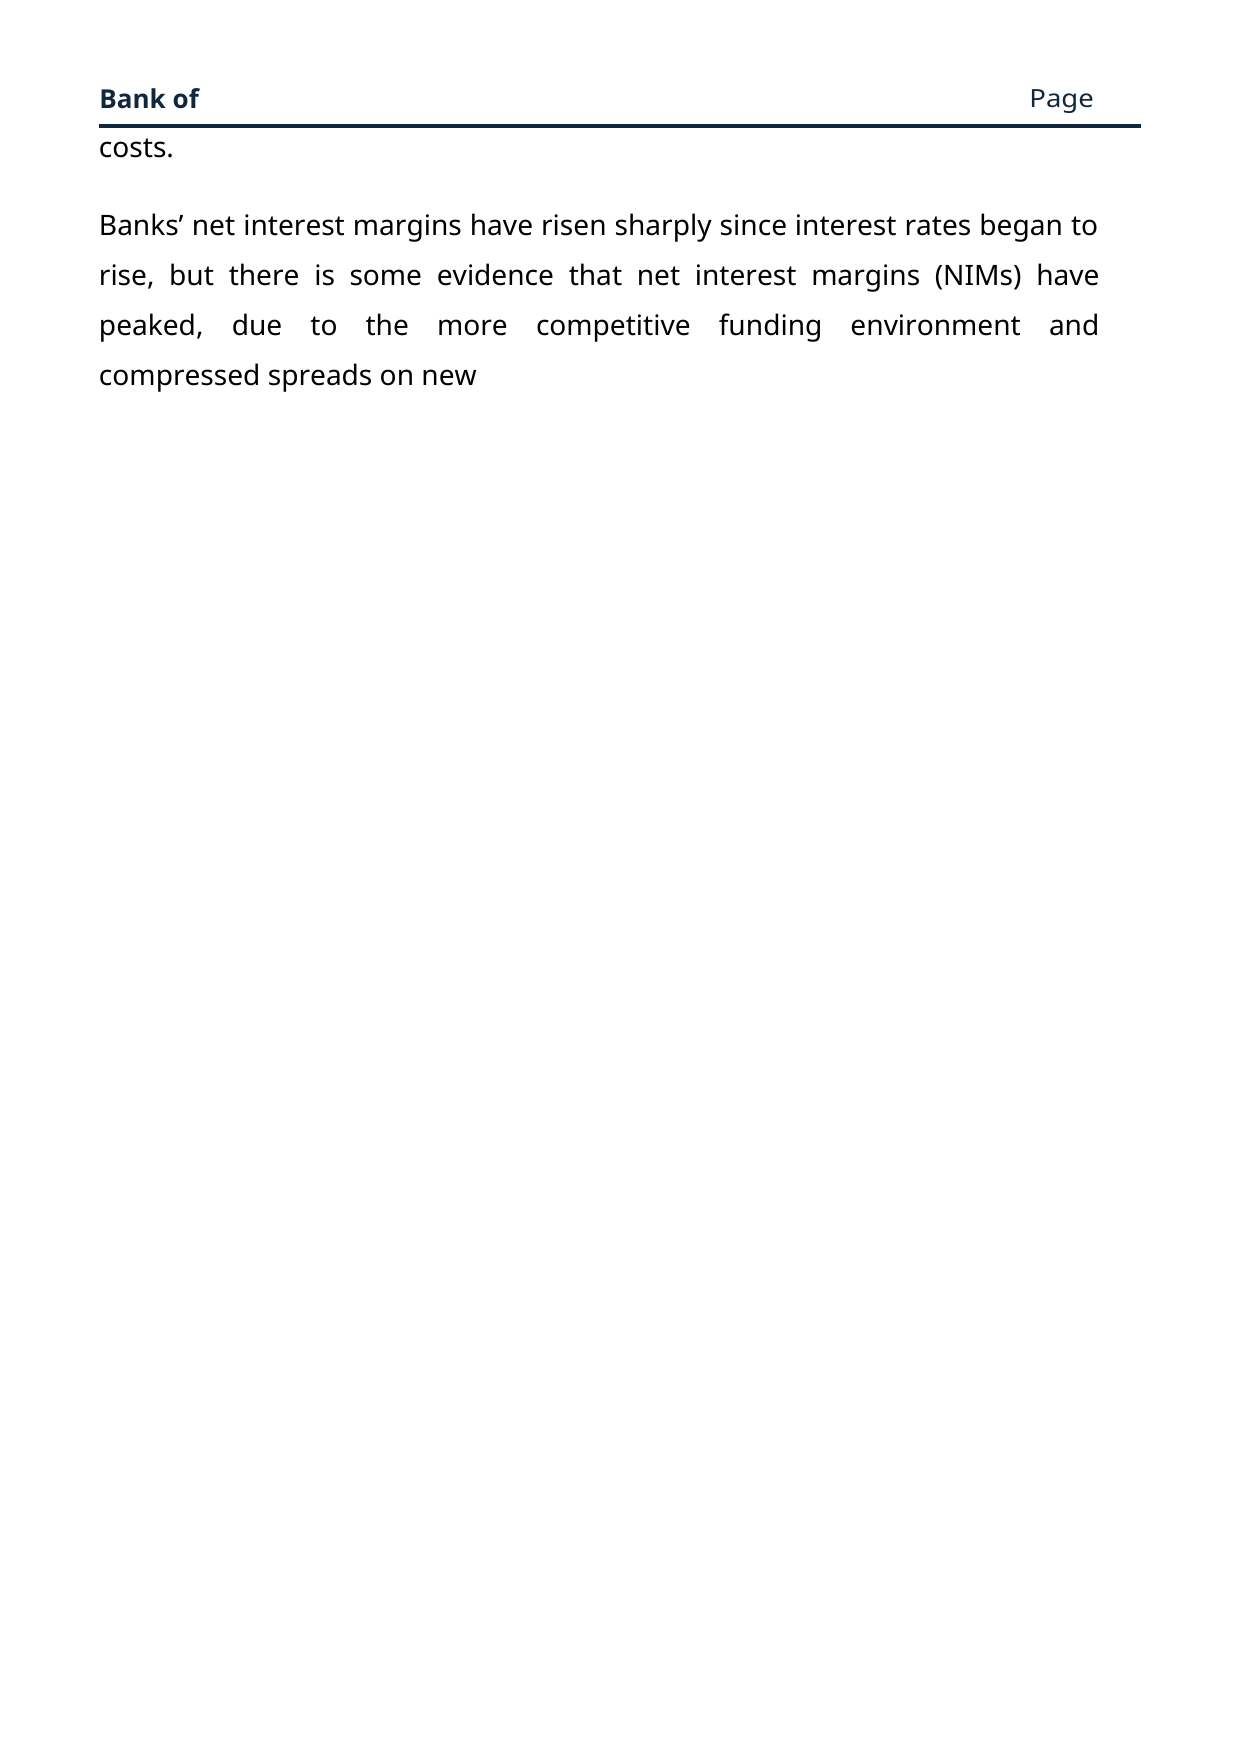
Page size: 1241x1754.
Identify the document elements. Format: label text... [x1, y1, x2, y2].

text Banks’ net interest margins have risen sharply since interest rates began to rise, but there is some evidence that net interest margins (NIMs) have peaked, due to the more competitive funding environment and compressed spreads on new [99, 206, 1100, 393]
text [99, 127, 1138, 165]
